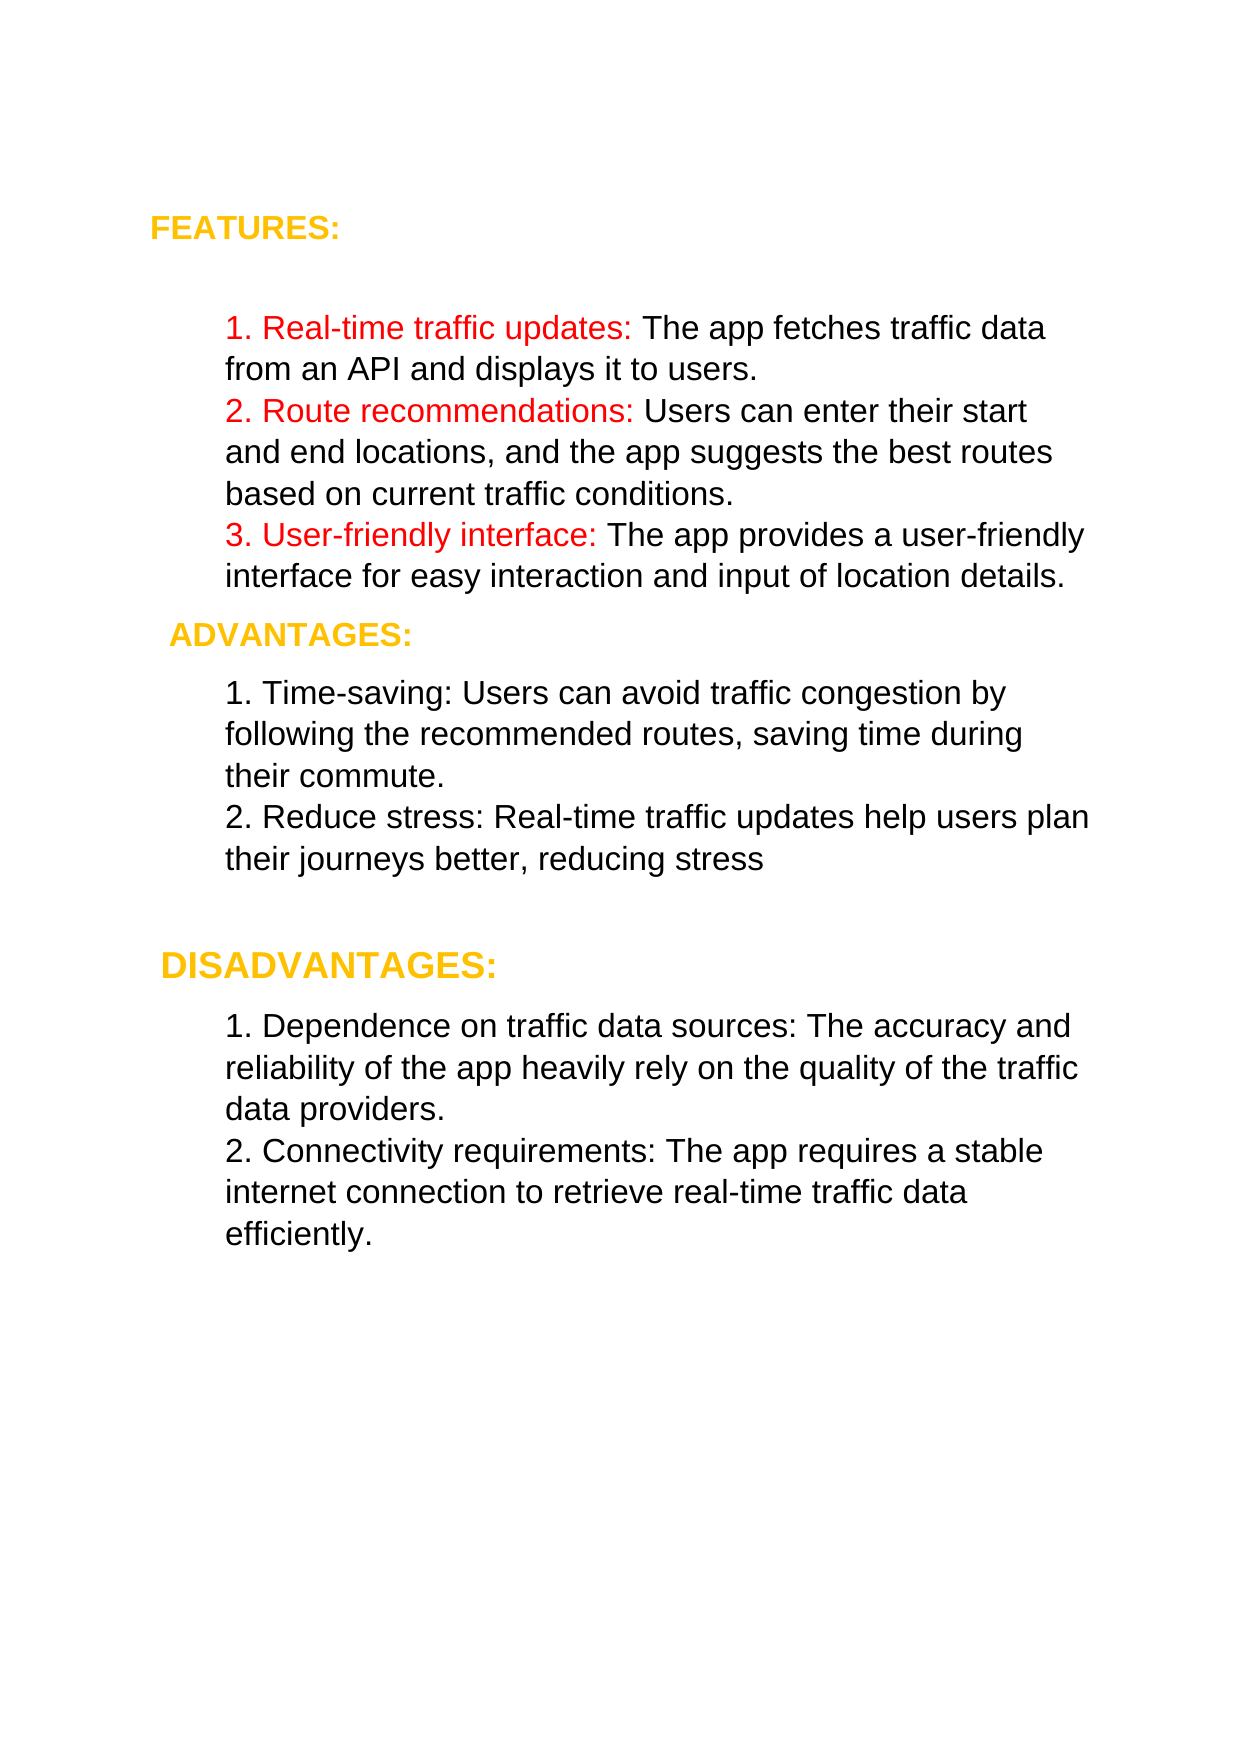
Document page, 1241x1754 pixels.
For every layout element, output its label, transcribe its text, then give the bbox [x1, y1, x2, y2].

text FEATURES: [150, 208, 1090, 247]
list 2. Connectivity requirements: The app requires a stable internet connection to retrieve real-time traffic data efficiently. [225, 1131, 1090, 1252]
list 3. User-friendly interface: The app provides a user-friendly interface for easy interaction and input of location details. [225, 515, 1090, 595]
list 1. Dependence on traffic data sources: The accuracy and reliability of the app heavily rely on the quality of the traffic data providers. [225, 1006, 1090, 1128]
list 2. Reduce stress: Real-time traffic updates help users plan their journeys better, reducing stress [225, 797, 1090, 877]
list 1. Real-time traffic updates: The app fetches traffic data from an API and displays it to users. [225, 308, 1090, 388]
list 2. Route recommendations: Users can enter their start and end locations, and the app suggests the best routes based on current traffic conditions. [225, 391, 1090, 512]
text DISADVANTAGES: [150, 943, 1090, 986]
text ADVANTAGES: [150, 614, 1090, 653]
list 1. Time-saving: Users can avoid traffic congestion by following the recommended routes, saving time during their commute. [225, 673, 1090, 794]
